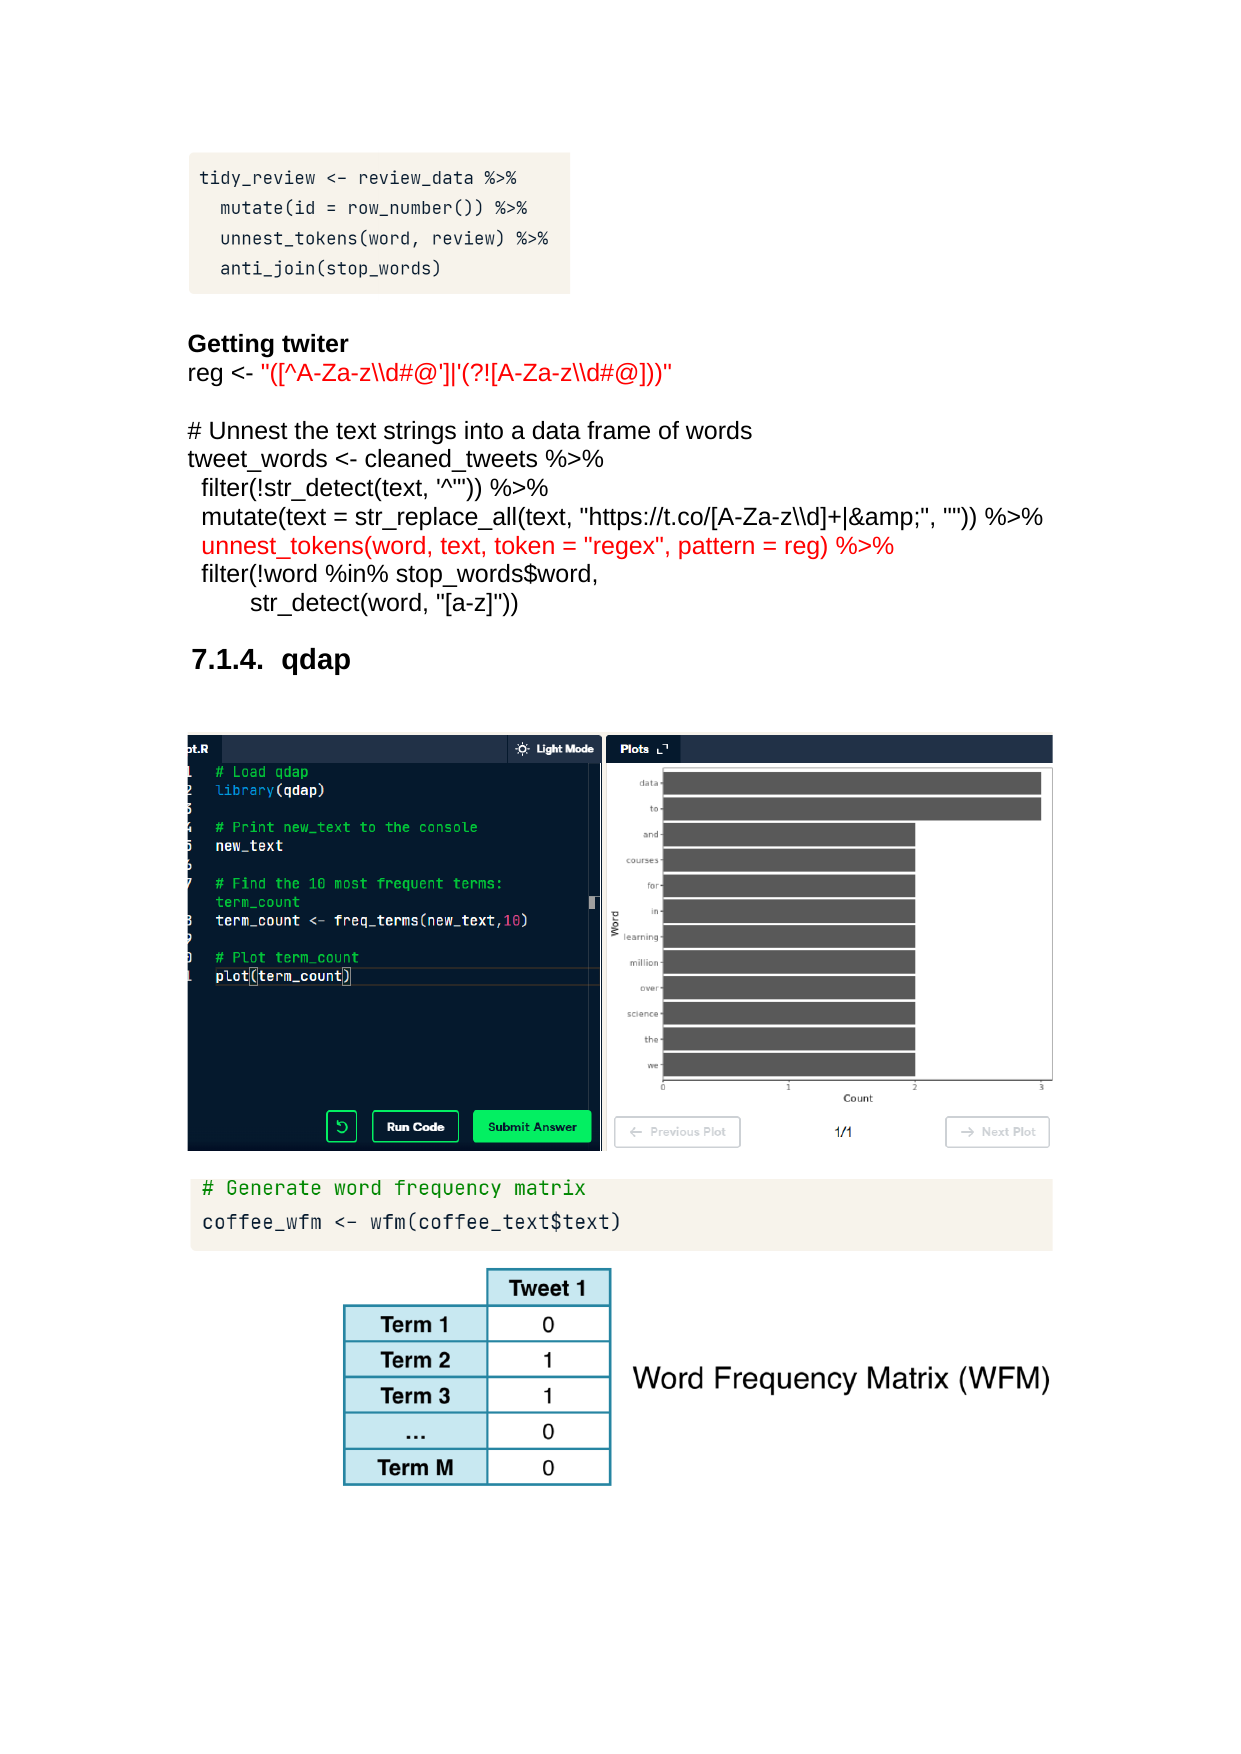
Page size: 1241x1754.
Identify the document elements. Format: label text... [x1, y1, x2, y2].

text Getting twiter [187, 329, 1053, 358]
text reg <- "([^A-Za-z\\d#@']|'(?![A-Za-z\\d#@]))" [187, 358, 1053, 387]
picture [187, 732, 1053, 1151]
text str_detect(word, "[a-z]")) [187, 588, 1053, 617]
picture [187, 150, 571, 301]
text mutate(text = str_replace_all(text, "https://t.co/[A-Za-z\\d]+|&amp;", "")) %>% [187, 502, 1053, 531]
text # Unnest the text strings into a data frame of words [187, 416, 1053, 444]
picture [187, 1179, 1053, 1489]
text filter(!word %in% stop_words$word, [187, 559, 1053, 588]
subtitle qdap [191, 642, 1053, 675]
text unnest_tokens(word, text, token = "regex", pattern = reg) %>% [187, 531, 1053, 559]
text filter(!str_detect(text, '^"')) %>% [187, 473, 1053, 502]
text tweet_words <- cleaned_tweets %>% [187, 444, 1053, 473]
